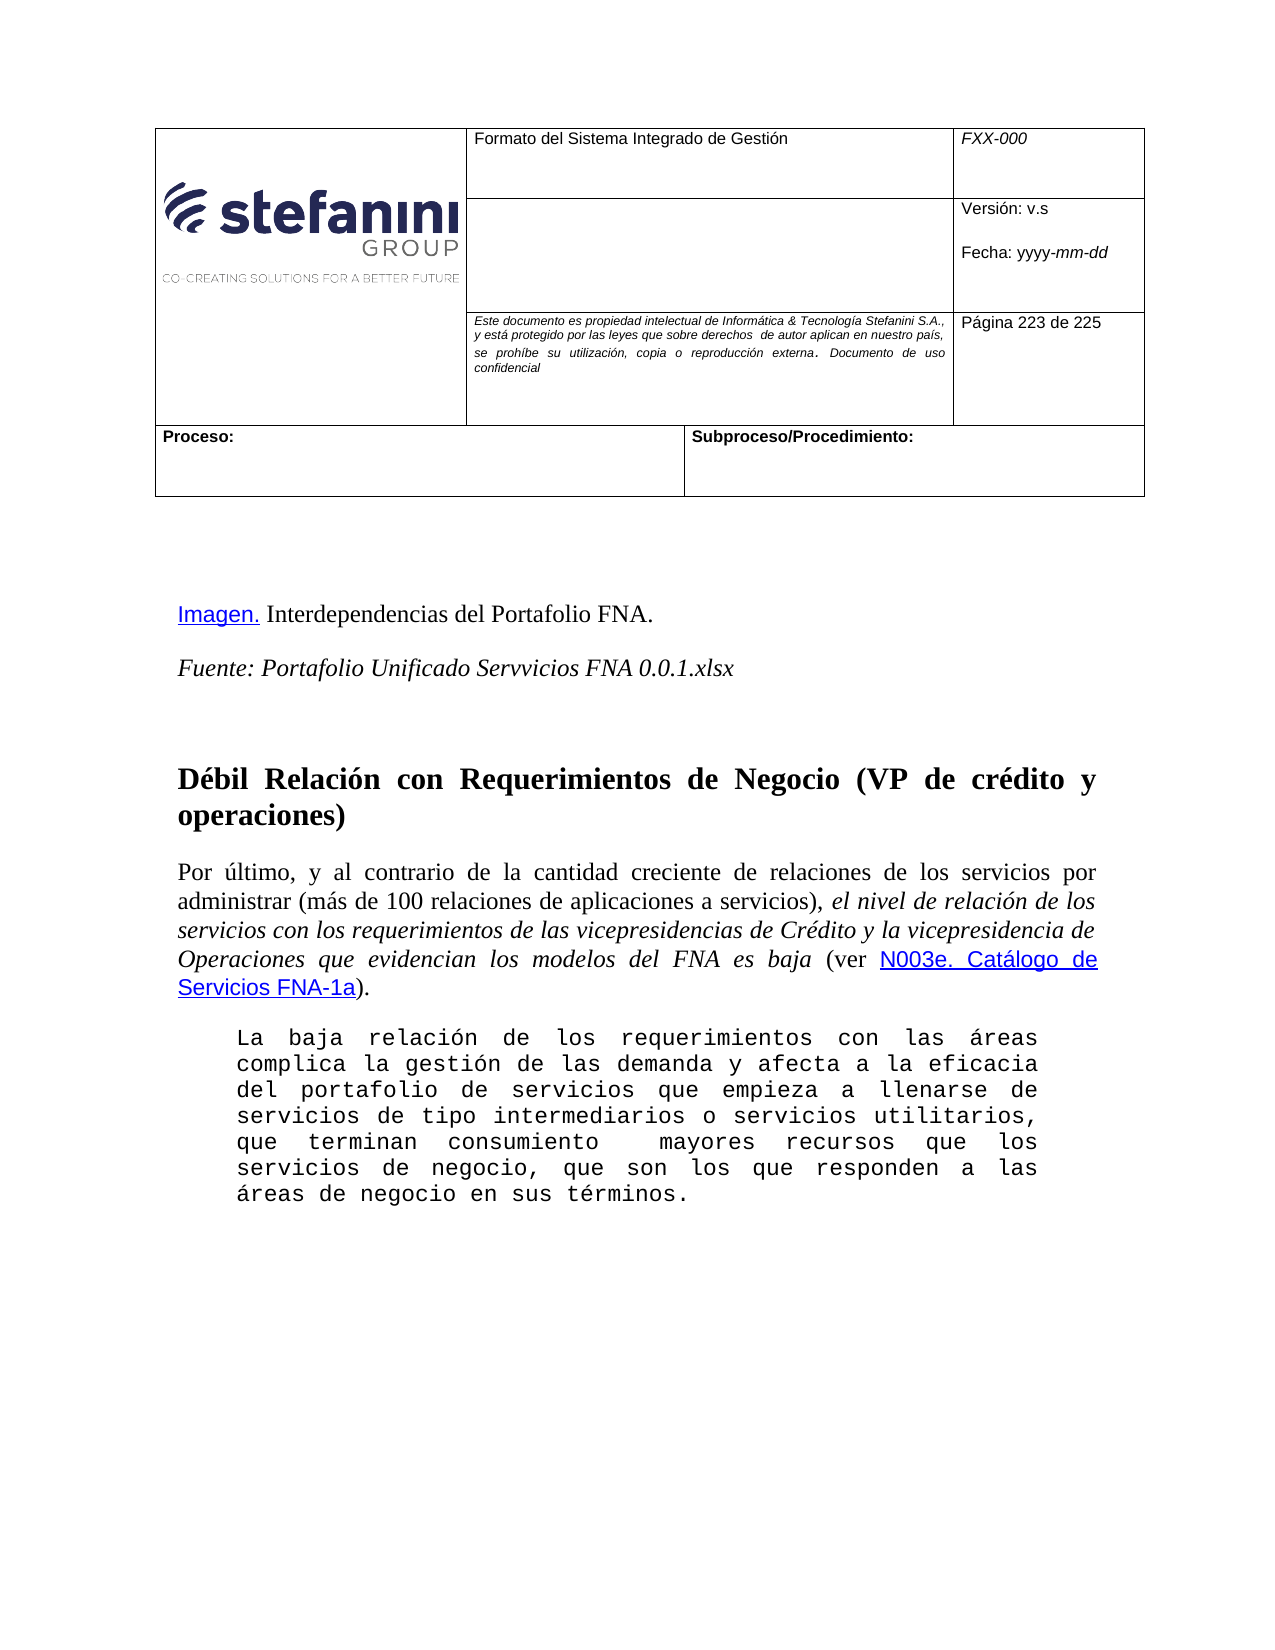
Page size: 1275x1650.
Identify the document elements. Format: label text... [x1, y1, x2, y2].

subtitle Débil Relación con Requerimientos de Negocio (VP de crédito y operaciones) [177, 761, 1098, 832]
text Por último, y al contrario de la cantidad creciente de relaciones de los servicios por administrar (más de 100 relaciones de aplicaciones a servicios), el nivel de relación de los servicios con los requerimientos de las vicepresidencias de Crédito y la vicepresidencia de Operaciones que evidencian los modelos del FNA es baja (ver N003e. Catálogo de Servicios FNA-1a). [177, 857, 1098, 1001]
picture [162, 182, 460, 286]
text Imagen. Interdependencias del Portafolio FNA. [177, 599, 1098, 628]
text Fuente: Portafolio Unificado Servvicios FNA 0.0.1.xlsx [177, 653, 1098, 682]
text La baja relación de los requerimientos con las áreas complica la gestión de las demanda y afecta a la eficacia del portafolio de servicios que empieza a llenarse de servicios de tipo intermediarios o servicios utilitarios, que terminan consumiento mayores recursos que los servicios de negocio, que son los que responden a las áreas de negocio en sus términos. [236, 1026, 1039, 1208]
